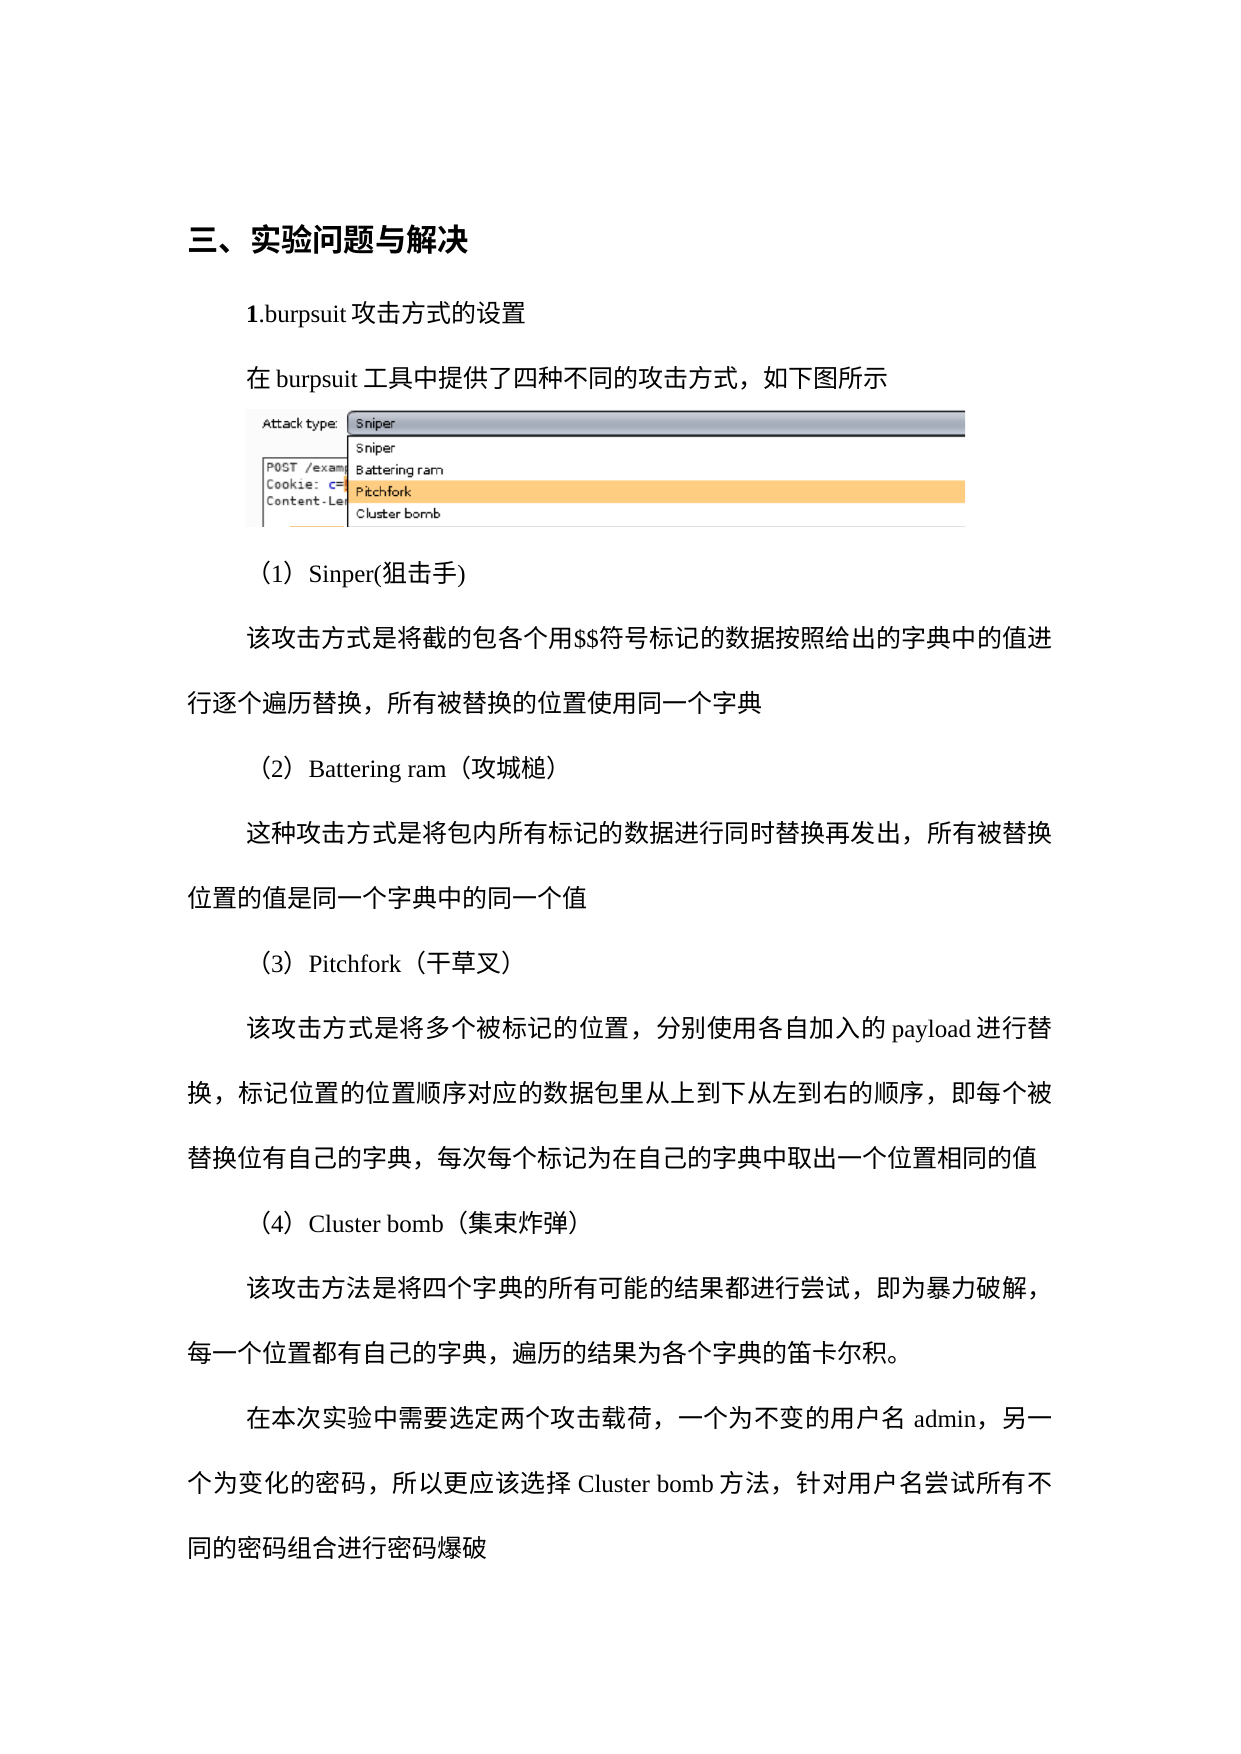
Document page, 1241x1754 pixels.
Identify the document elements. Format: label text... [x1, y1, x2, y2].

picture [245, 409, 966, 527]
text （2）Battering ram（攻城槌） [187, 734, 1053, 799]
text （1）Sinper(狙击手) [187, 539, 1053, 604]
subtitle 三、实验问题与解决 [187, 205, 1053, 270]
text 该攻击方式是将截的包各个用$$符号标记的数据按照给出的字典中的值进行逐个遍历替换，所有被替换的位置使用同一个字典 [187, 604, 1053, 734]
text （4）Cluster bomb（集束炸弹） [187, 1189, 1053, 1254]
text 该攻击方式是将多个被标记的位置，分别使用各自加入的payload进行替换，标记位置的位置顺序对应的数据包里从上到下从左到右的顺序，即每个被替换位有自己的字典，每次每个标记为在自己的字典中取出一个位置相同的值 [187, 994, 1053, 1189]
text 在burpsuit工具中提供了四种不同的攻击方式，如下图所示 [187, 344, 1053, 409]
text 这种攻击方式是将包内所有标记的数据进行同时替换再发出，所有被替换位置的值是同一个字典中的同一个值 [187, 799, 1053, 929]
text 1.burpsuit攻击方式的设置 [187, 279, 1053, 344]
text 在本次实验中需要选定两个攻击载荷，一个为不变的用户名admin，另一个为变化的密码，所以更应该选择Cluster bomb方法，针对用户名尝试所有不同的密码组合进行密码爆破 [187, 1384, 1053, 1579]
text 该攻击方法是将四个字典的所有可能的结果都进行尝试，即为暴力破解，每一个位置都有自己的字典，遍历的结果为各个字典的笛卡尔积。 [187, 1254, 1053, 1384]
text （3）Pitchfork（干草叉） [187, 929, 1053, 994]
